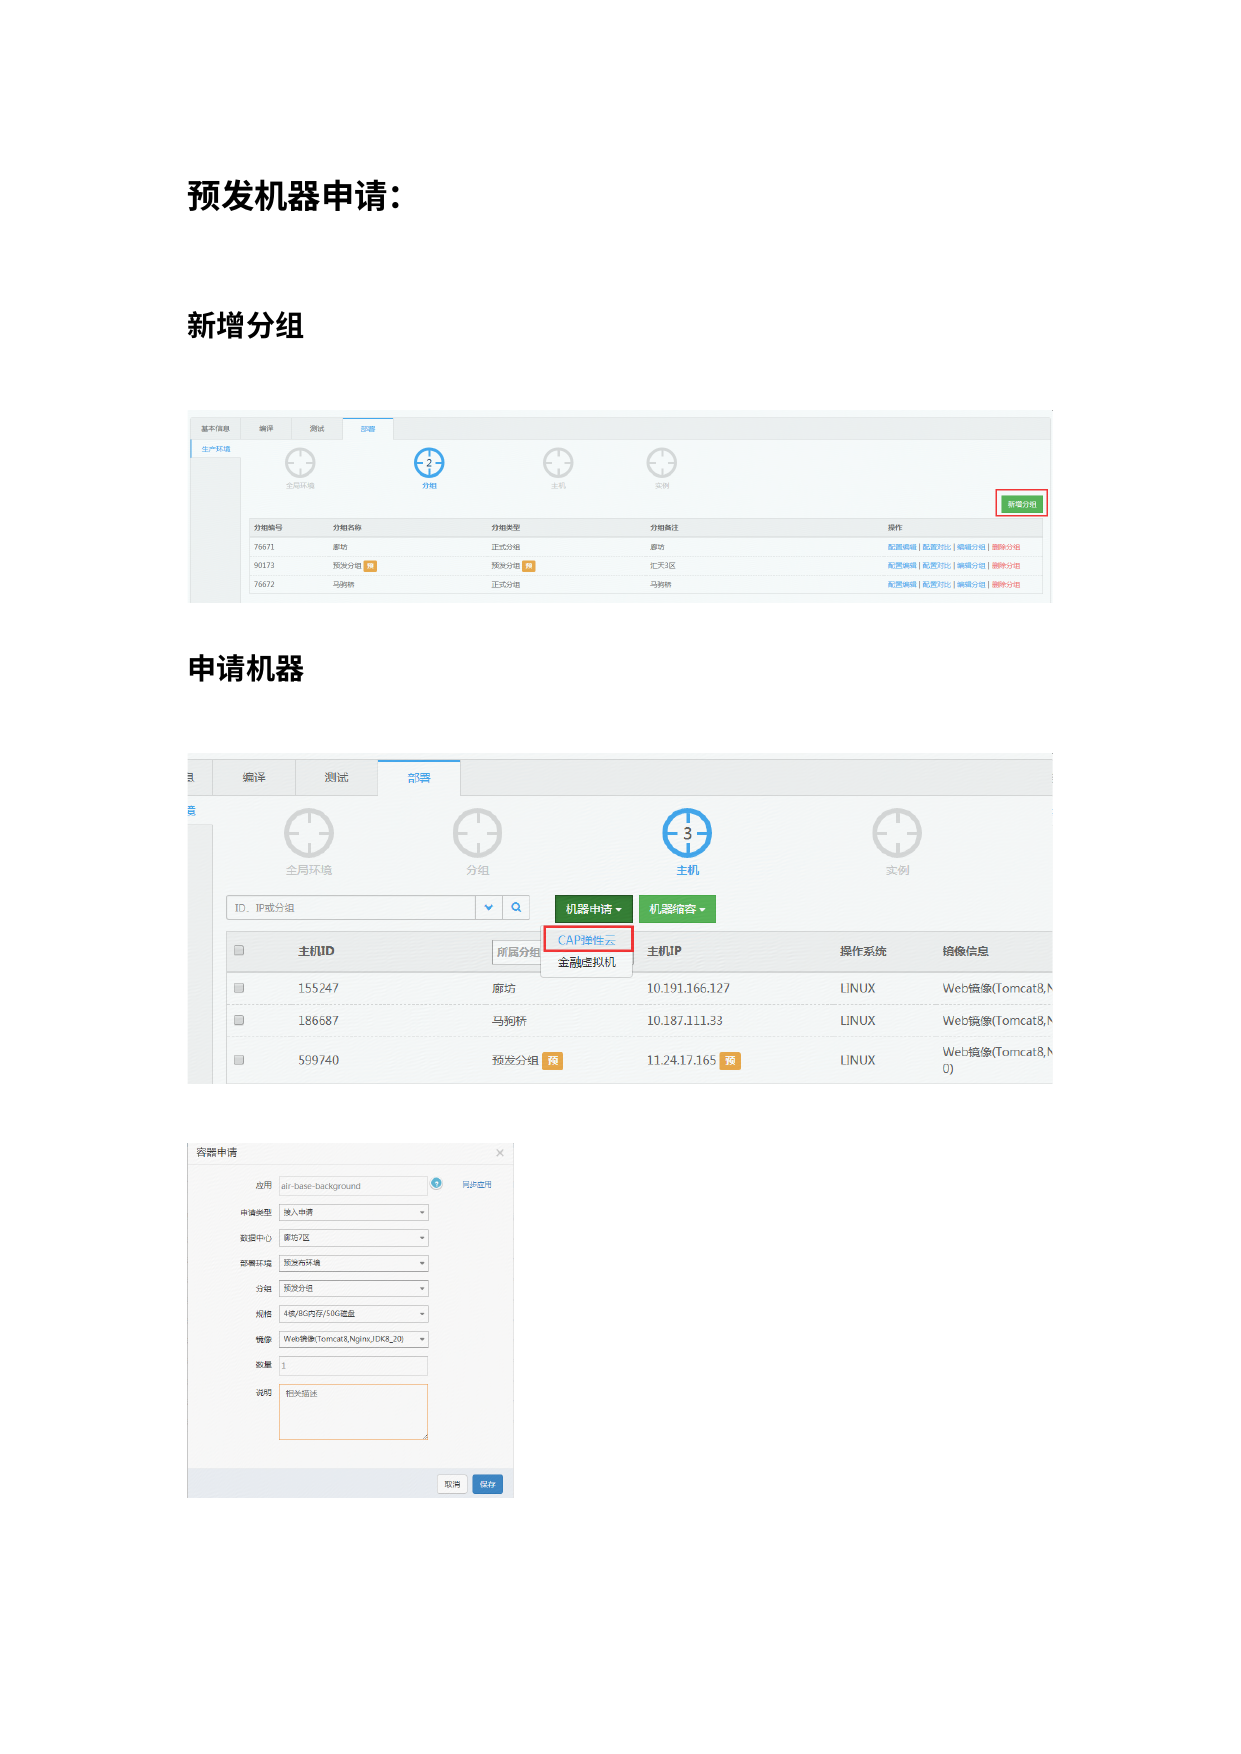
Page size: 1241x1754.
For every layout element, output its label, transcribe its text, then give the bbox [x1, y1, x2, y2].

subtitle 申请机器 [187, 634, 1053, 699]
subtitle 预发机器申请： [187, 162, 1053, 227]
picture [187, 1143, 514, 1498]
picture [187, 753, 1053, 1084]
subtitle 新增分组 [187, 291, 1053, 356]
picture [187, 410, 1053, 603]
